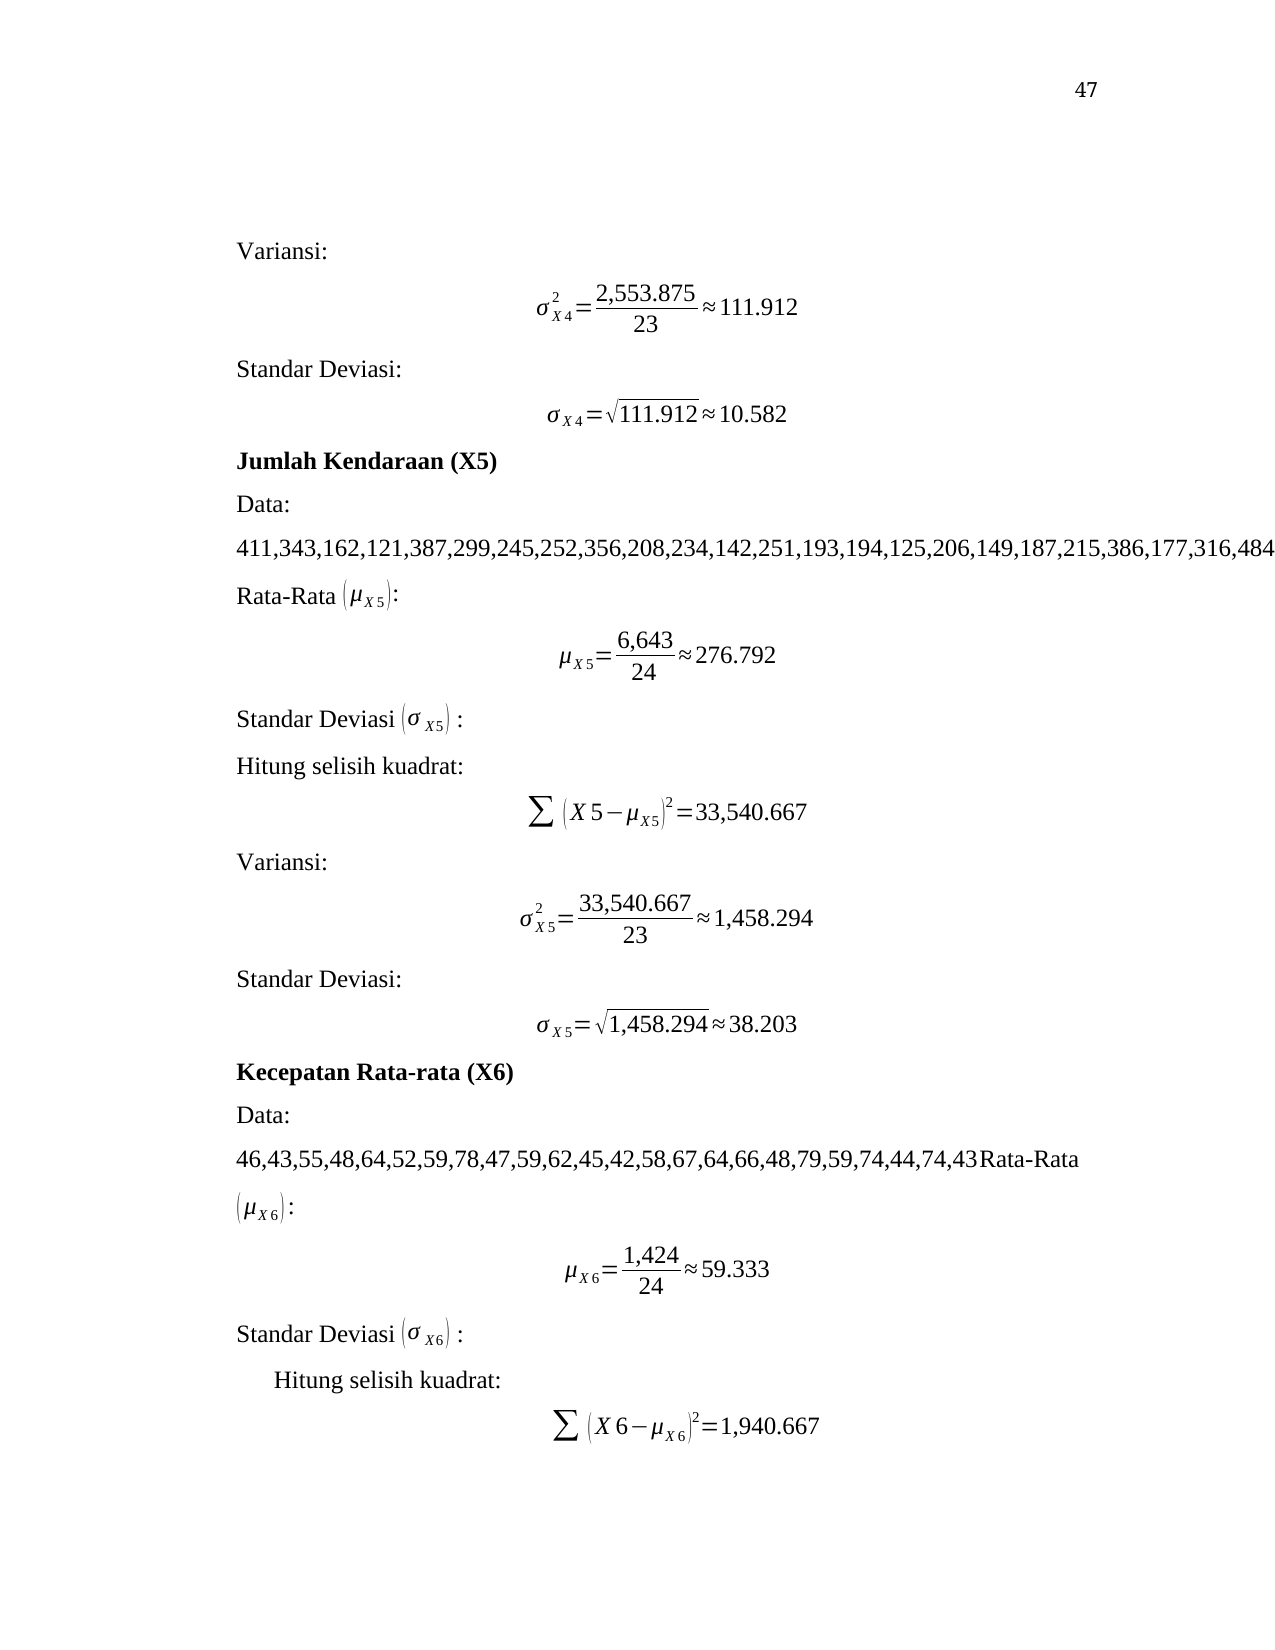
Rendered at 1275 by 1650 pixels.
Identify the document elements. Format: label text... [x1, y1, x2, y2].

text Standar Deviasi: [236, 354, 1098, 383]
text Rata-Rata [236, 532, 1098, 613]
text Hitung selisih kuadrat: [274, 1365, 1098, 1394]
text Variansi: [236, 236, 1098, 265]
text Kecepatan Rata-rata (X6) [236, 1057, 1098, 1085]
text Data: [236, 489, 1098, 518]
text Hitung selisih kuadrat: [236, 751, 1098, 779]
text Standar Deviasi: [236, 964, 1098, 993]
text Standar Deviasi : [236, 1316, 1098, 1351]
text Variansi: [236, 847, 1098, 876]
text Jumlah Kendaraan (X5) [236, 446, 1098, 475]
text Data: Rata-Rata [236, 1100, 1098, 1226]
text Standar Deviasi : [236, 702, 1098, 736]
